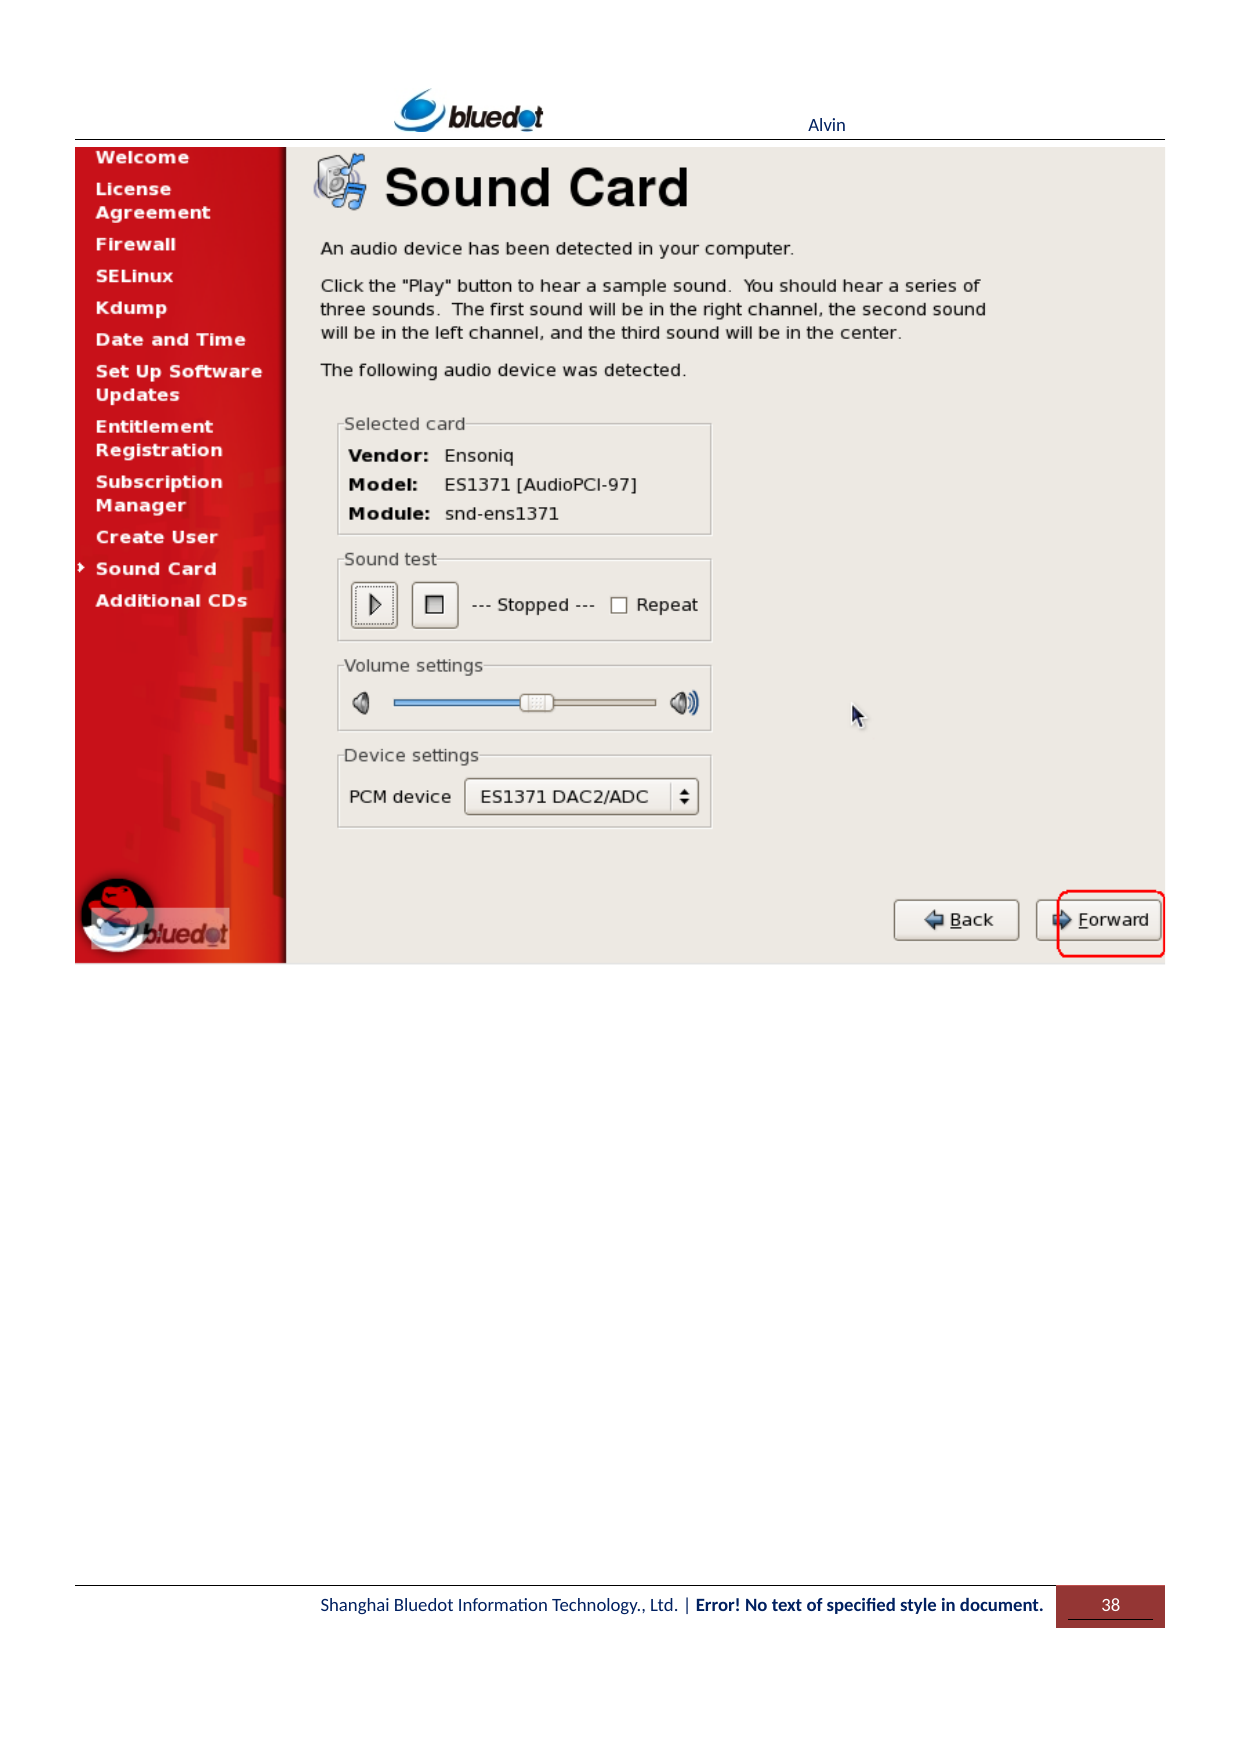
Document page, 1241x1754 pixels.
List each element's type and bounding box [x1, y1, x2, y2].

picture [75, 147, 1166, 966]
picture [394, 88, 544, 132]
